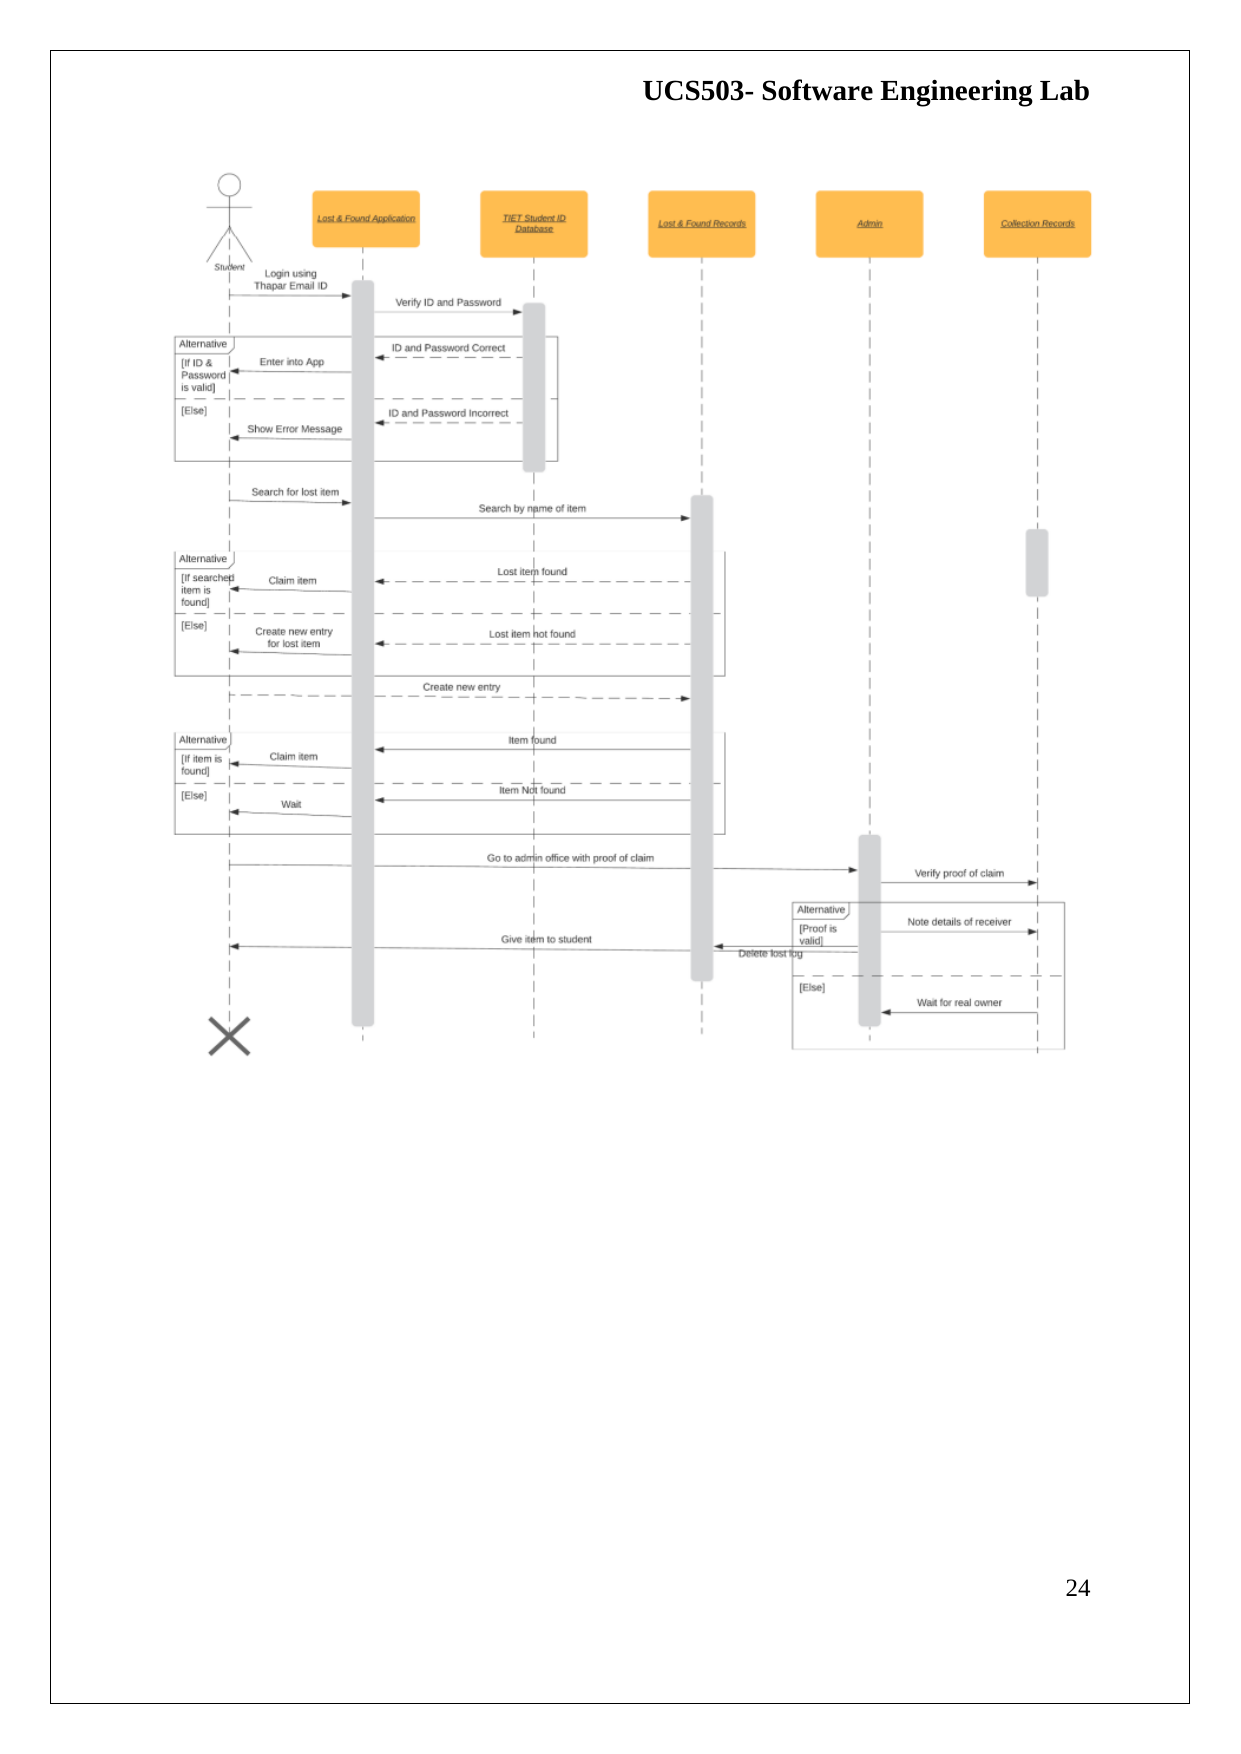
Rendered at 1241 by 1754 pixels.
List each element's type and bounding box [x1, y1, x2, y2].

picture [150, 161, 1109, 1071]
